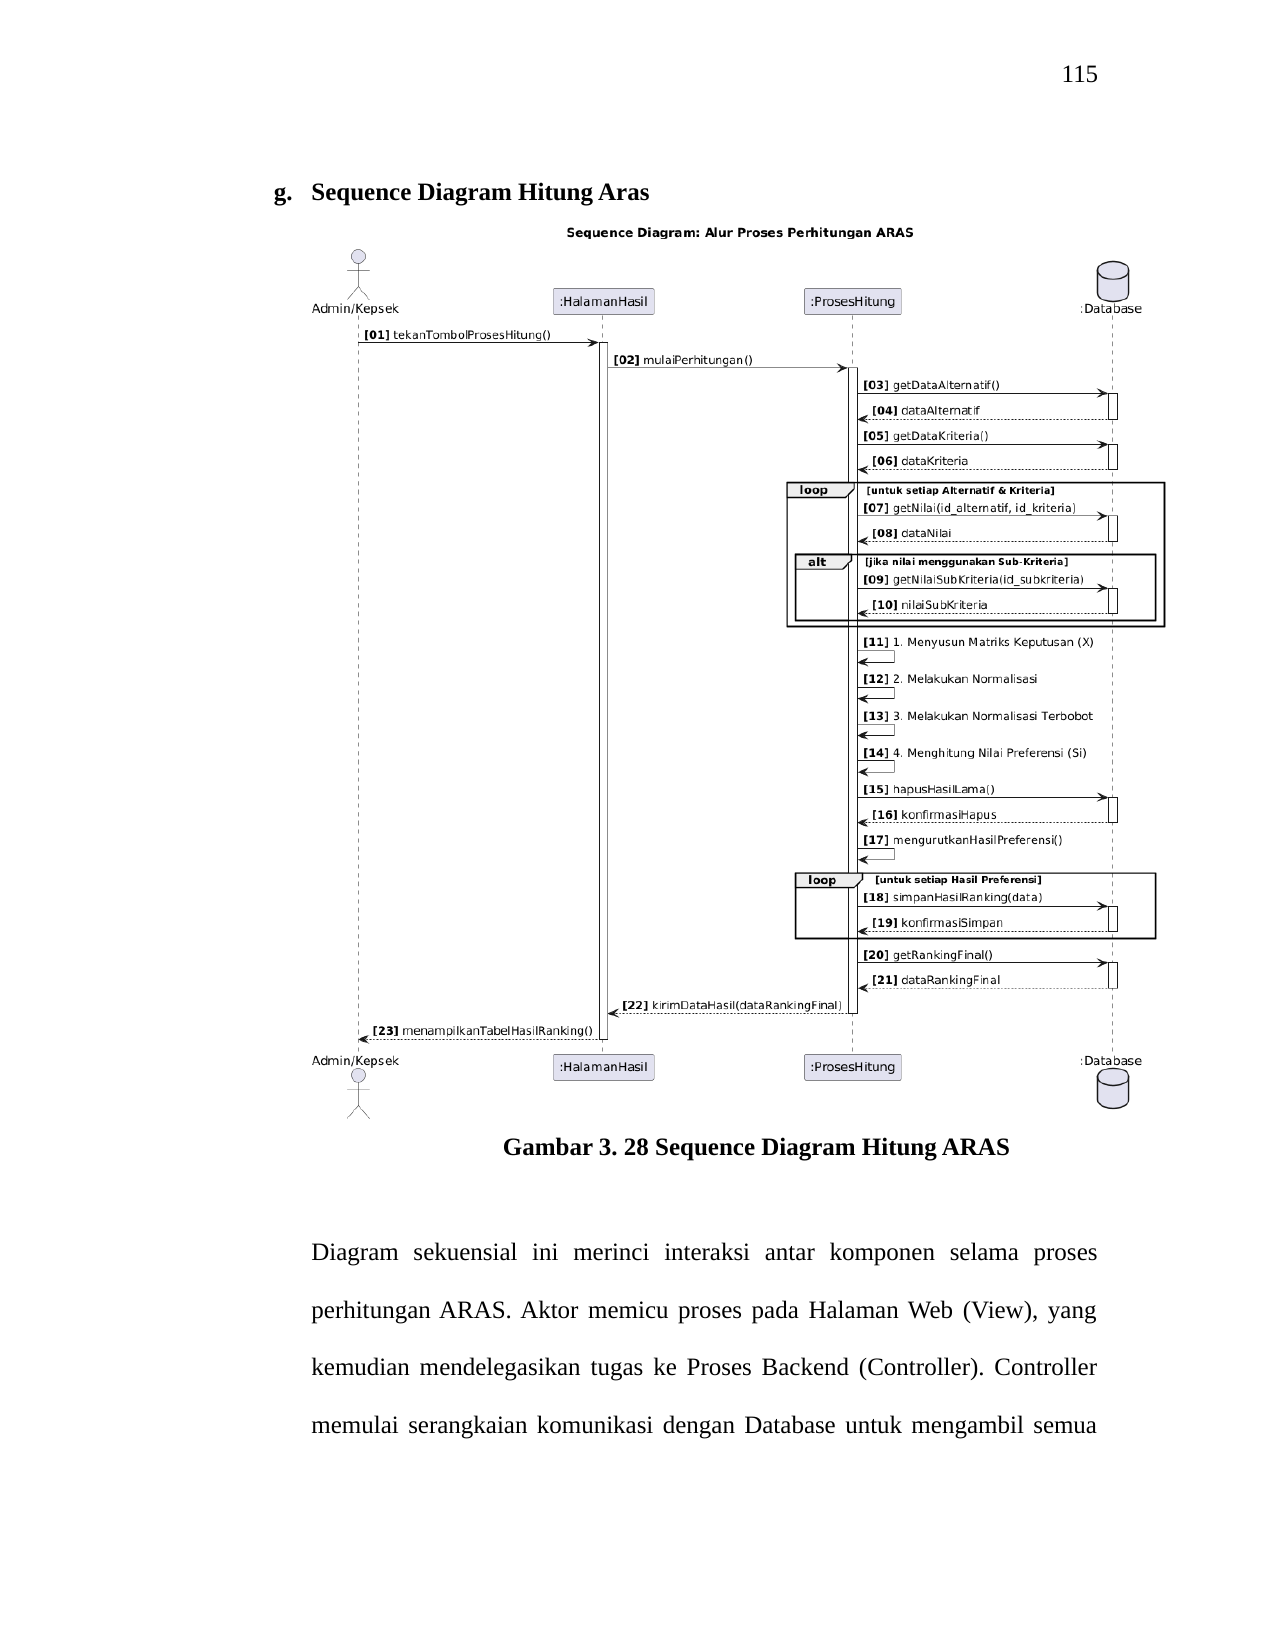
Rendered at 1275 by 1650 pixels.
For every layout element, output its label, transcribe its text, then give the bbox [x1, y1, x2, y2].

list Sequence Diagram Hitung Aras [274, 177, 1098, 206]
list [311, 1237, 1098, 1438]
picture [307, 212, 1168, 1123]
